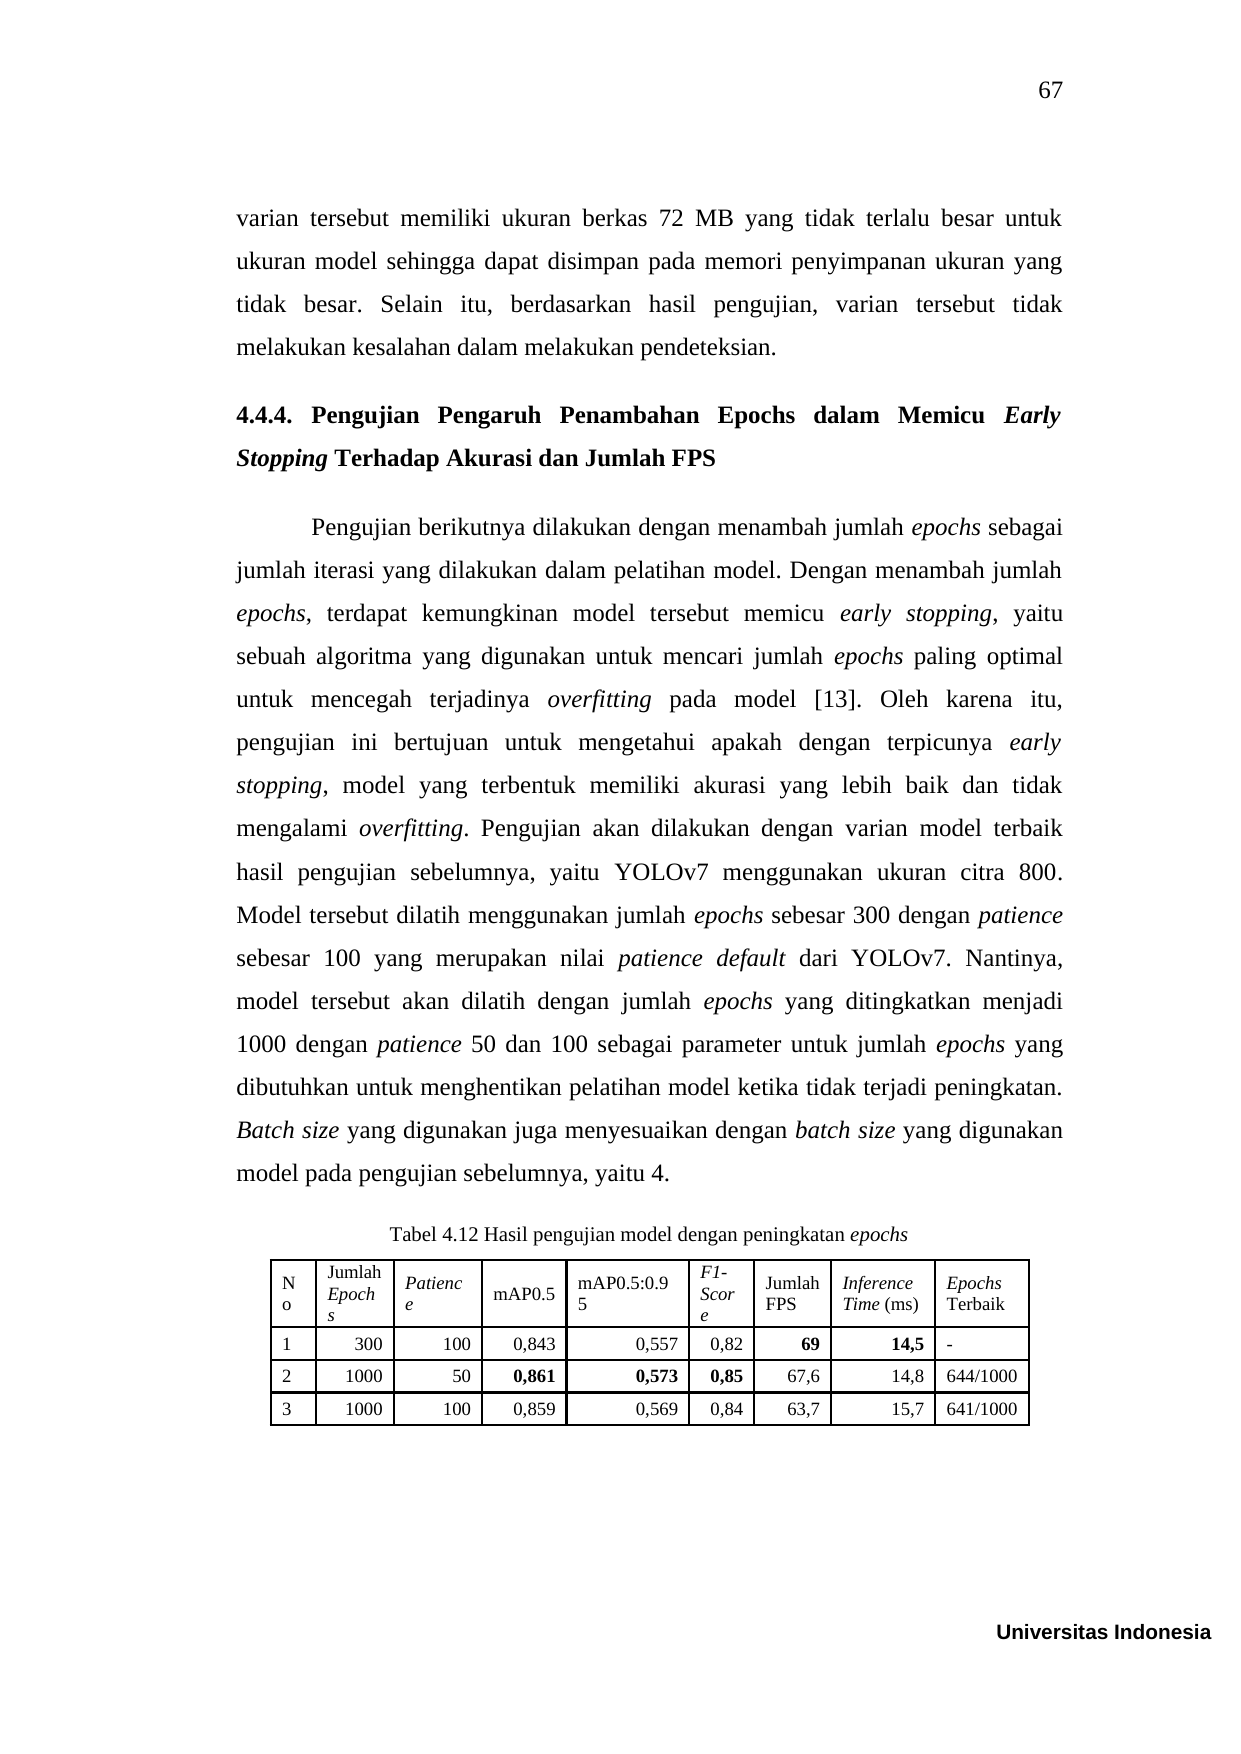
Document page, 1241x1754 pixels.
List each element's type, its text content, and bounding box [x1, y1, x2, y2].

table_cell 644/1000 [936, 1361, 1028, 1391]
table_cell 63,7 [755, 1394, 830, 1424]
table_cell 14,5 [832, 1328, 934, 1358]
table_cell 1 [272, 1328, 315, 1358]
subtitle Pengujian Pengaruh Penambahan Epochs dalam Memicu Early Stopping Terhadap Akurasi dan Jumlah FPS [236, 400, 1063, 472]
table_cell 67,6 [755, 1361, 830, 1391]
table_cell 0,557 [568, 1328, 688, 1358]
text Pengujian berikutnya dilakukan dengan menambah jumlah epochs sebagai jumlah iterasi yang dilakukan dalam pelatihan model. Dengan menambah jumlah epochs, terdapat kemungkinan model tersebut memicu early stopping, yaitu sebuah algoritma yang digunakan untuk mencari jumlah epochs paling optimal untuk mencegah terjadinya overfitting pada model . Oleh karena itu, pengujian ini bertujuan untuk mengetahui apakah dengan terpicunya early stopping, model yang terbentuk memiliki akurasi yang lebih baik dan tidak mengalami overfitting. Pengujian akan dilakukan dengan varian model terbaik hasil pengujian sebelumnya, yaitu YOLOv7 menggunakan ukuran citra 800. Model tersebut dilatih menggunakan jumlah epochs sebesar 300 dengan patience sebesar 100 yang merupakan nilai patience default dari YOLOv7. Nantinya, model tersebut akan dilatih dengan jumlah epochs yang ditingkatkan menjadi 1000 dengan patience 50 dan 100 sebagai parameter untuk jumlah epochs yang dibutuhkan untuk menghentikan pelatihan model ketika tidak terjadi peningkatan. Batch size yang digunakan juga menyesuaikan dengan batch size yang digunakan model pada pengujian sebelumnya, yaitu 4. [236, 512, 1063, 1187]
table_cell 300 [317, 1328, 393, 1358]
table_header mAP0.5:0.95 [568, 1261, 688, 1326]
table_cell 0,569 [568, 1394, 688, 1424]
table_cell 0,85 [690, 1361, 753, 1391]
table_header Jumlah Epochs [317, 1261, 393, 1326]
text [236, 203, 1063, 361]
table_cell 3 [272, 1394, 315, 1424]
table_cell - [936, 1328, 1028, 1358]
table_cell 100 [395, 1328, 481, 1358]
table_header Jumlah FPS [755, 1261, 830, 1326]
table_cell 15,7 [832, 1394, 934, 1424]
table_header mAP0.5 [483, 1261, 565, 1326]
table_cell 1000 [317, 1394, 393, 1424]
table_cell 0,573 [568, 1361, 688, 1391]
table_header Epochs Terbaik [936, 1261, 1028, 1326]
table_cell 69 [755, 1328, 830, 1358]
table_cell 0,84 [690, 1394, 753, 1424]
table_cell 0,82 [690, 1328, 753, 1358]
table_cell 14,8 [832, 1361, 934, 1391]
table_cell 1000 [317, 1361, 393, 1391]
table_cell 641/1000 [936, 1394, 1028, 1424]
table_cell 0,861 [483, 1361, 565, 1391]
table_header F1-Score [690, 1261, 753, 1326]
table_header Patience [395, 1261, 481, 1326]
table_cell 0,859 [483, 1394, 565, 1424]
table_header No [272, 1261, 315, 1326]
table_cell 50 [395, 1361, 481, 1391]
table_cell 0,843 [483, 1328, 565, 1358]
table_cell 2 [272, 1361, 315, 1391]
table_header Inference Time (ms) [832, 1261, 934, 1326]
table_cell 100 [395, 1394, 481, 1424]
